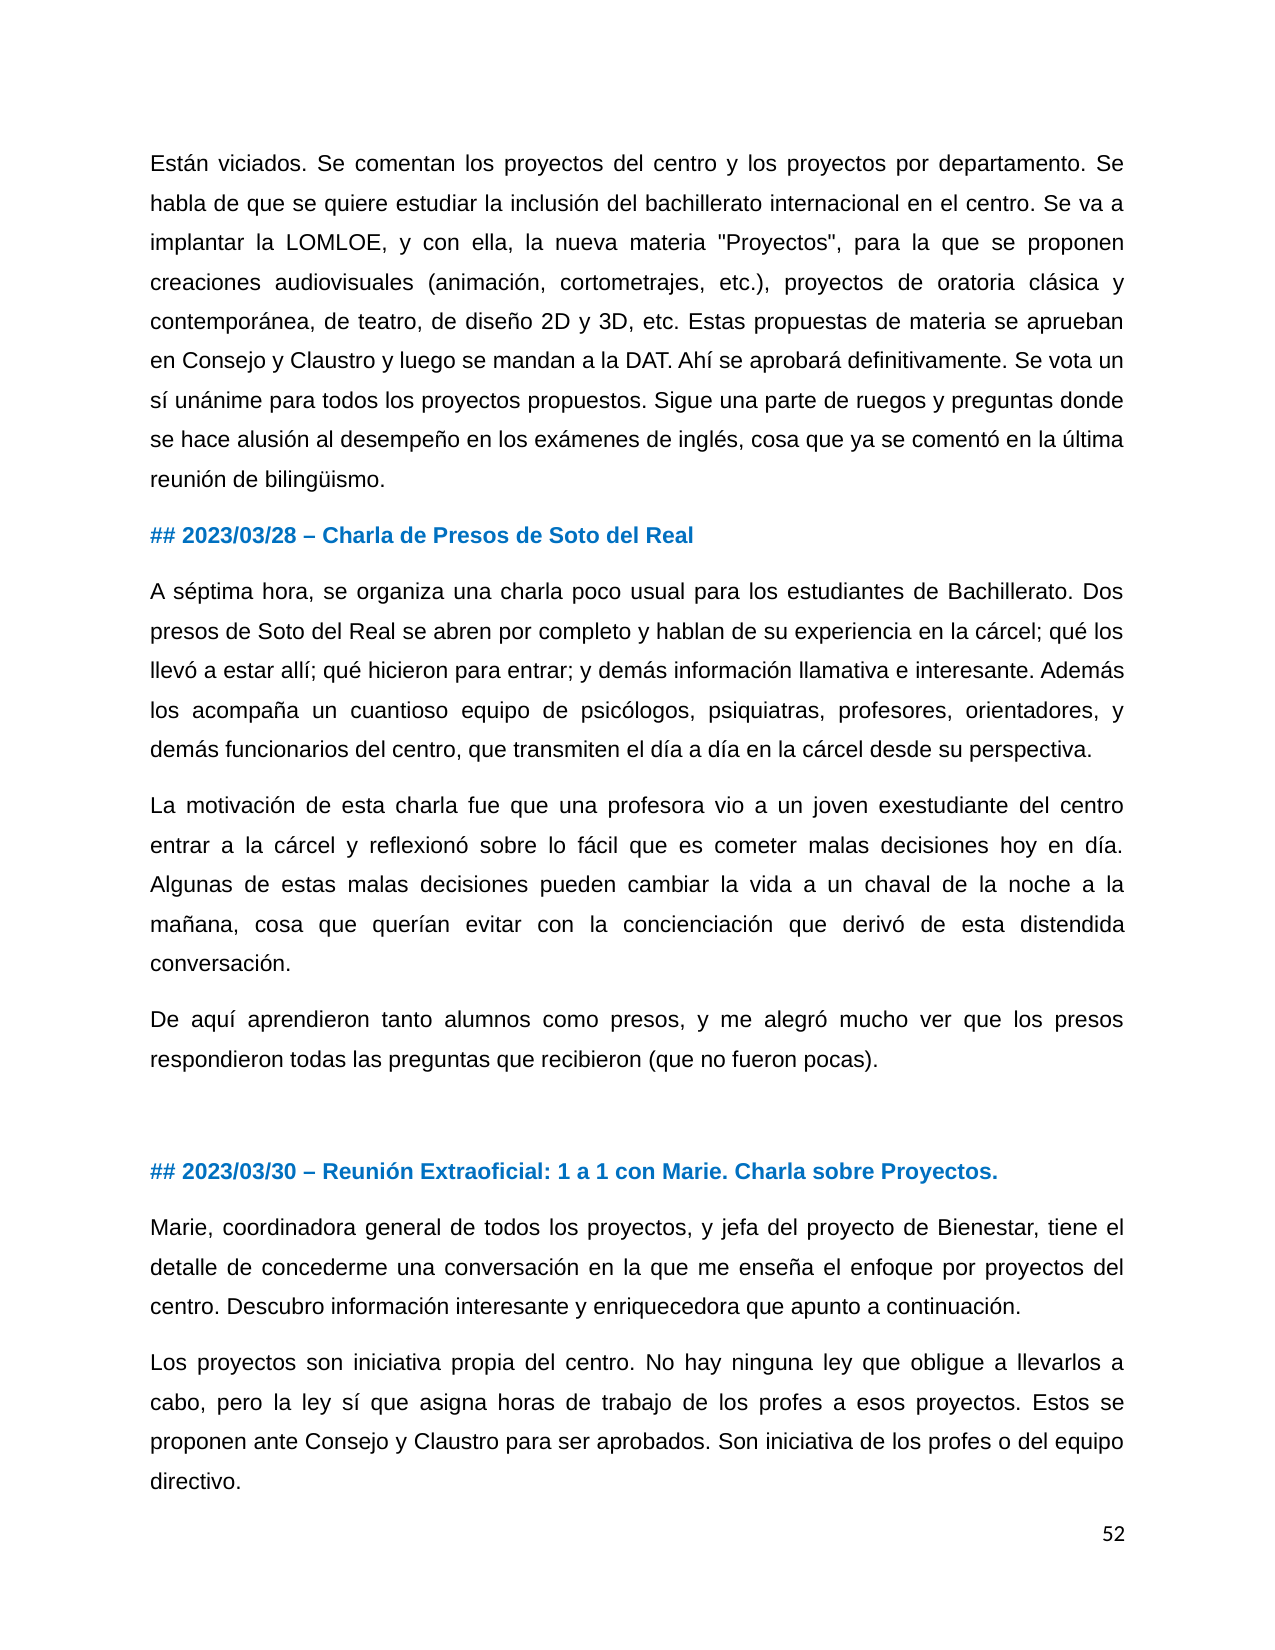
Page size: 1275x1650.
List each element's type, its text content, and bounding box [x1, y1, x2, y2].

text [150, 150, 1125, 492]
text ## 2023/03/28 – Charla de Presos de Soto del Real [150, 522, 1125, 548]
text ## 2023/03/30 – Reunión Extraoficial: 1 a 1 con Marie. Charla sobre Proyectos. [150, 1158, 1125, 1184]
text Marie, coordinadora general de todos los proyectos, y jefa del proyecto de Bienestar, tiene el detalle de concederme una conversación en la que me enseña el enfoque por proyectos del centro. Descubro información interesante y enriquecedora que apunto a continuación. [150, 1214, 1125, 1319]
text Los proyectos son iniciativa propia del centro. No hay ninguna ley que obligue a llevarlos a cabo, pero la ley sí que asigna horas de trabajo de los profes a esos proyectos. Estos se proponen ante Consejo y Claustro para ser aprobados. Son iniciativa de los profes o del equipo directivo. [150, 1349, 1125, 1494]
text La motivación de esta charla fue que una profesora vio a un joven exestudiante del centro entrar a la cárcel y reflexionó sobre lo fácil que es cometer malas decisiones hoy en día. Algunas de estas malas decisiones pueden cambiar la vida a un chaval de la noche a la mañana, cosa que querían evitar con la concienciación que derivó de esta distendida conversación. [150, 792, 1125, 976]
text De aquí aprendieron tanto alumnos como presos, y me alegró mucho ver que los presos respondieron todas las preguntas que recibieron (que no fueron pocas). [150, 1006, 1125, 1072]
text A séptima hora, se organiza una charla poco usual para los estudiantes de Bachillerato. Dos presos de Soto del Real se abren por completo y hablan de su experiencia en la cárcel; qué los llevó a estar allí; qué hicieron para entrar; y demás información llamativa e interesante. Además los acompaña un cuantioso equipo de psicólogos, psiquiatras, profesores, orientadores, y demás funcionarios del centro, que transmiten el día a día en la cárcel desde su perspectiva. [150, 578, 1125, 762]
